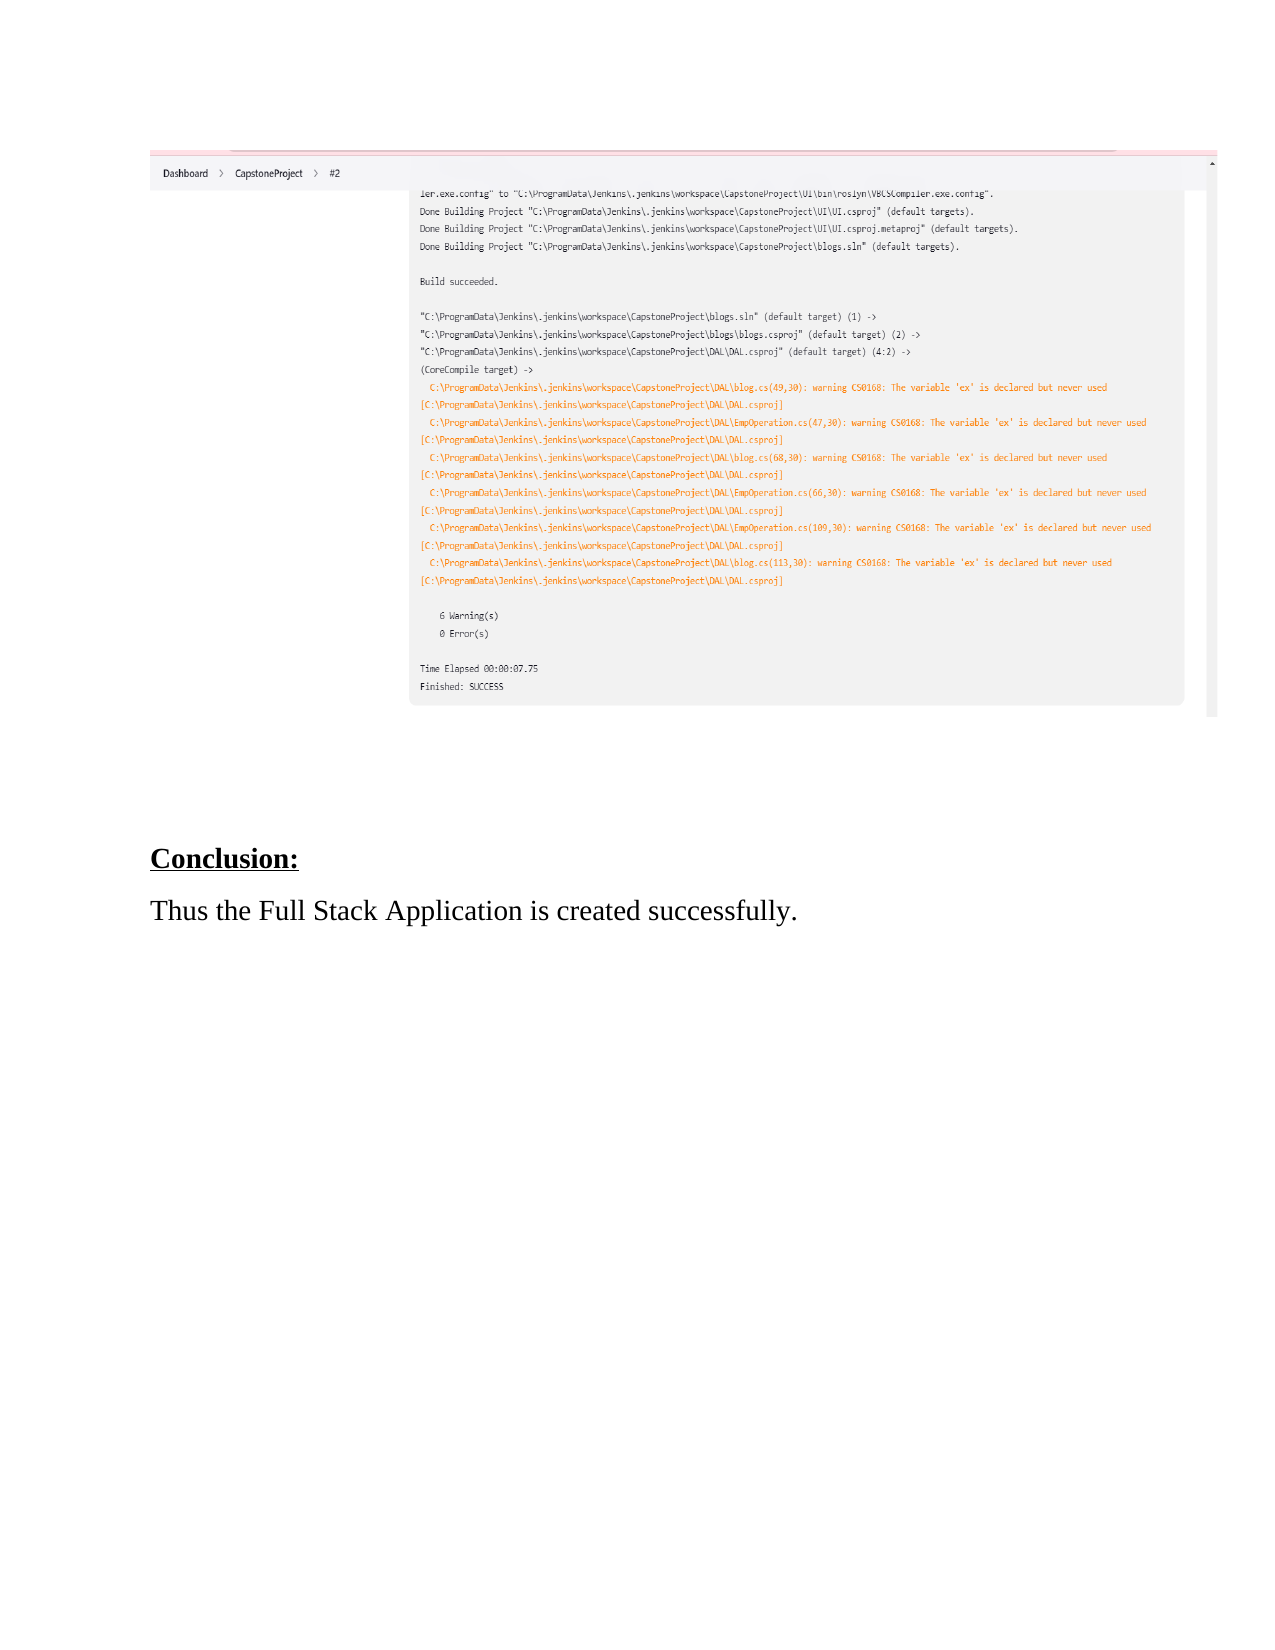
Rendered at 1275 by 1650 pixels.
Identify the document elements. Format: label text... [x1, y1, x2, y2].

text Thus the Full Stack Application is created successfully. [150, 893, 1125, 927]
picture [150, 150, 1218, 717]
text Conclusion: [150, 841, 1125, 874]
